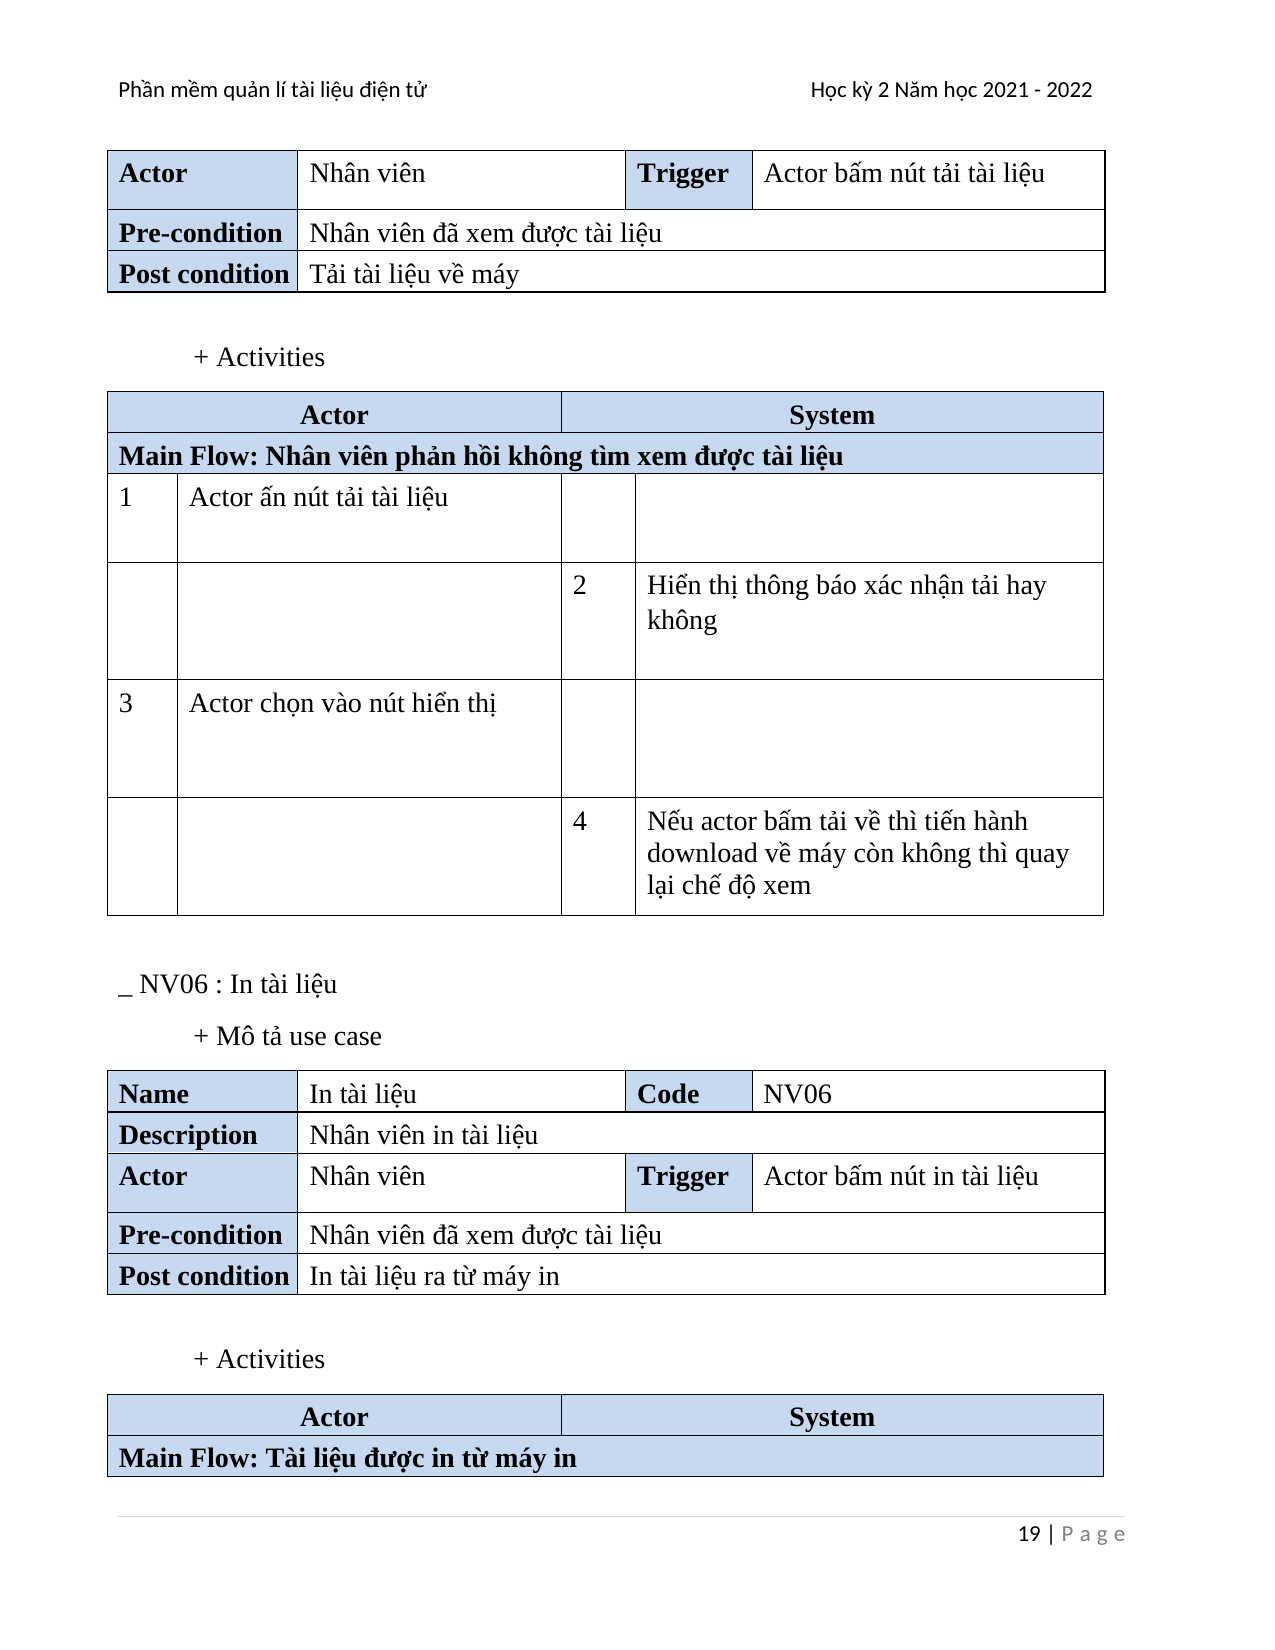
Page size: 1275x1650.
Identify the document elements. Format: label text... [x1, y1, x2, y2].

table_cell Actor ấn nút tải tài liệu [178, 474, 561, 562]
table_cell Main Flow: Tài liệu được in từ máy in [108, 1436, 1103, 1476]
table_cell Actor [108, 1154, 297, 1212]
table_cell 2 [562, 563, 635, 679]
table_header Code [626, 1071, 752, 1111]
table_cell [108, 798, 177, 915]
table_cell Actor bấm nút in tài liệu [753, 1154, 1104, 1212]
text + Activities [118, 339, 1125, 372]
table_cell [636, 474, 1103, 562]
table_cell Hiển thị thông báo xác nhận tải hay không [636, 563, 1103, 679]
table_cell Nhân viên [298, 151, 625, 209]
text + Activities [118, 1342, 1125, 1374]
table_cell Actor chọn vào nút hiển thị [178, 680, 561, 797]
table_cell Description [108, 1113, 297, 1152]
table_header NV06 [753, 1071, 1104, 1111]
table_header System [562, 392, 1103, 432]
table_cell Nhân viên [298, 1154, 625, 1212]
text _ NV06 : In tài liệu [118, 967, 1125, 1000]
table_cell Nhân viên đã xem được tài liệu [298, 1213, 1104, 1253]
table_cell Nếu actor bấm tải về thì tiến hành download về máy còn không thì quay lại chế độ xem [636, 798, 1103, 915]
table_cell 4 [562, 798, 635, 915]
table_cell Actor bấm nút tải tài liệu [753, 151, 1104, 209]
table_cell In tài liệu ra từ máy in [298, 1254, 1104, 1294]
table_cell Pre-condition [108, 1213, 297, 1253]
text + Mô tả use case [118, 1019, 1125, 1051]
table_cell [178, 798, 561, 915]
table_cell [636, 680, 1103, 797]
table_header Actor [108, 1395, 561, 1435]
table_cell [108, 563, 177, 679]
table_cell Trigger [626, 1154, 752, 1212]
table_cell Nhân viên đã xem được tài liệu [298, 210, 1104, 250]
table_cell Nhân viên in tài liệu [298, 1113, 1104, 1152]
table_header Name [108, 1071, 297, 1111]
table_header In tài liệu [298, 1071, 625, 1111]
table_cell Post condition [108, 251, 297, 291]
table_cell 3 [108, 680, 177, 797]
table_cell 1 [108, 474, 177, 562]
table_cell [178, 563, 561, 679]
table_cell Trigger [626, 151, 752, 209]
table_cell Main Flow: Nhân viên phản hồi không tìm xem được tài liệu [108, 433, 1103, 473]
table_cell [562, 474, 635, 562]
table_cell Post condition [108, 1254, 297, 1294]
table_cell Pre-condition [108, 210, 297, 250]
table_header Actor [108, 392, 561, 432]
table_cell Tải tài liệu về máy [298, 251, 1104, 291]
table_header System [562, 1395, 1103, 1435]
table_cell Actor [108, 151, 297, 209]
table_cell [562, 680, 635, 797]
